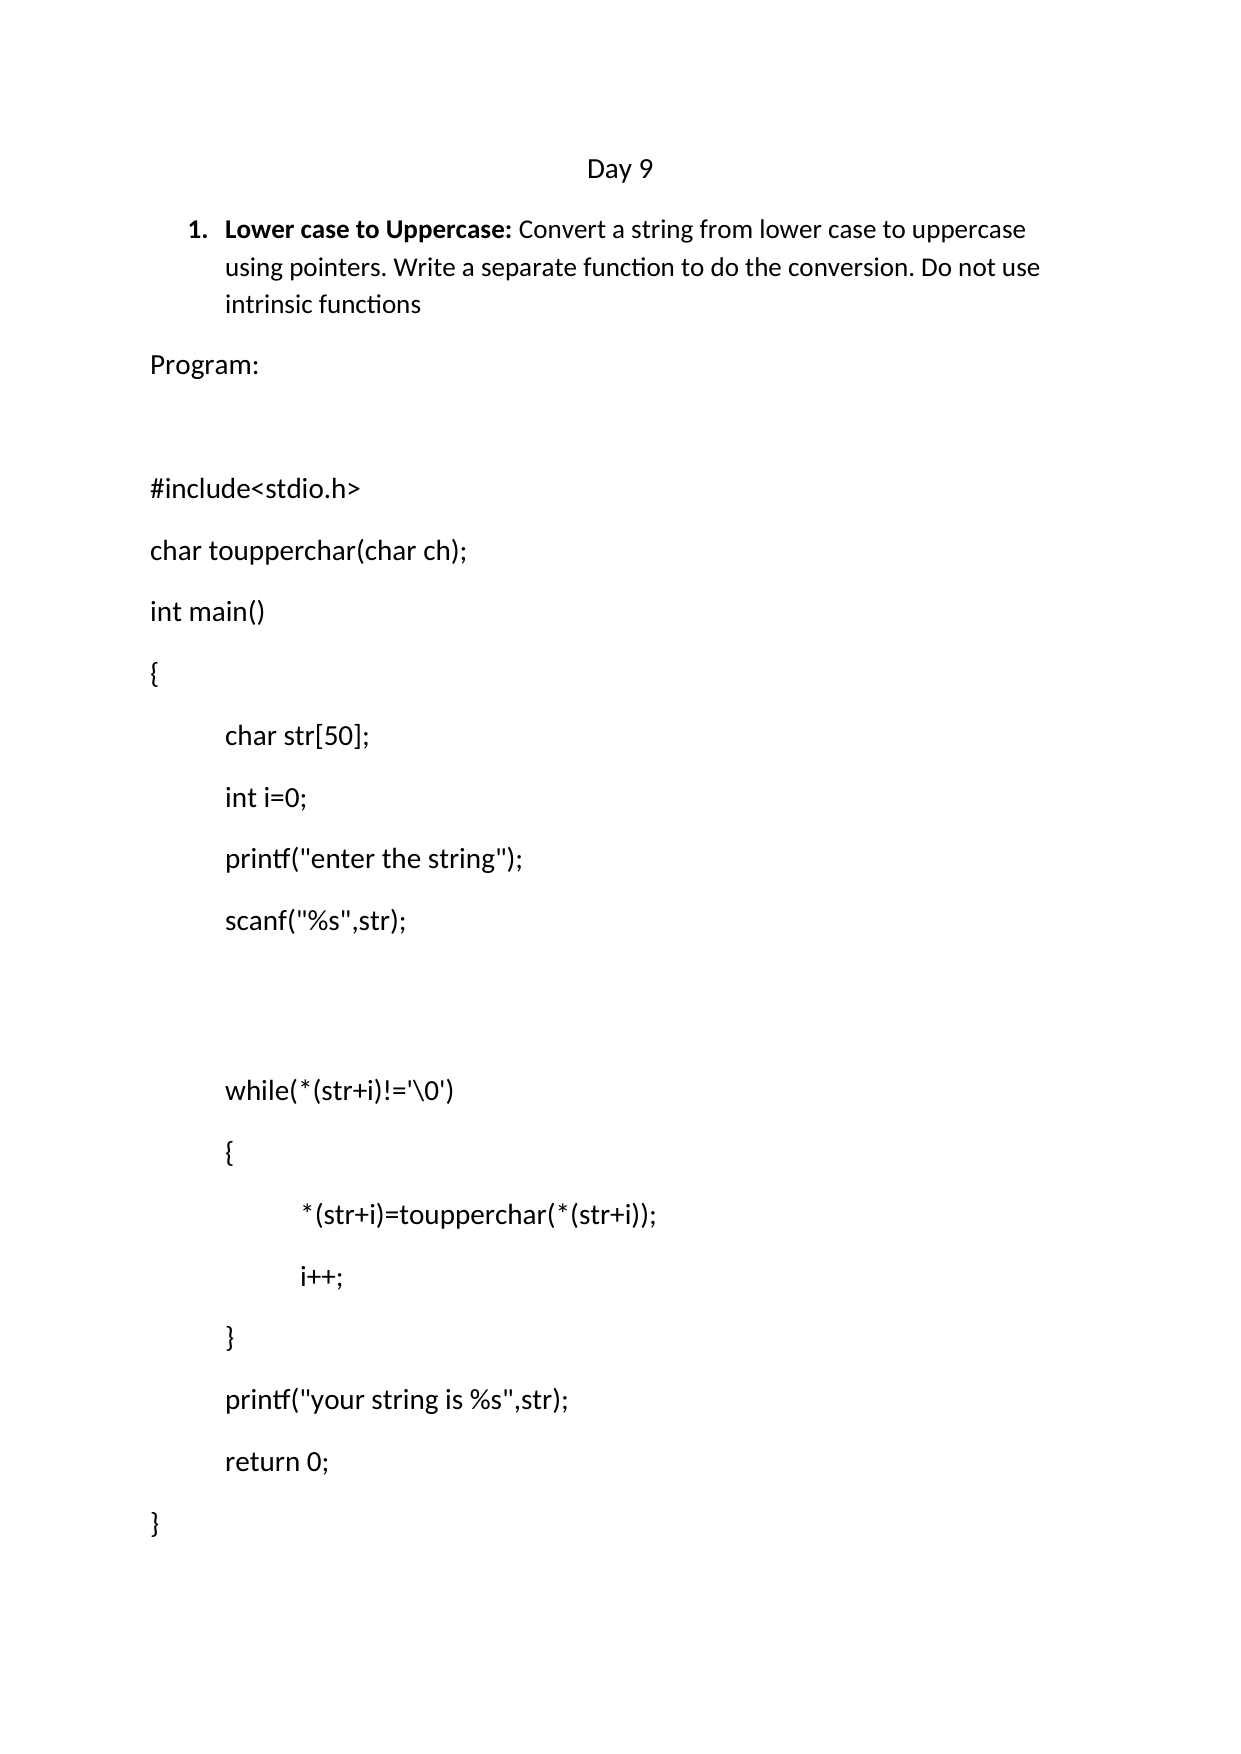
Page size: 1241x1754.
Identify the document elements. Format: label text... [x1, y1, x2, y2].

text { [150, 1134, 1090, 1170]
text scanf("%s",str); [150, 902, 1090, 938]
text *(str+i)=toupperchar(*(str+i)); [150, 1196, 1090, 1232]
text char toupperchar(char ch); [150, 532, 1090, 567]
text int i=0; [150, 779, 1090, 814]
list Lower case to Uppercase: Convert a string from lower case to uppercase using pointers. Write a separate function to do the conversion. Do not use intrinsic functions [187, 212, 1090, 321]
text } [150, 1505, 1090, 1540]
text #include<stdio.h> [150, 470, 1090, 506]
text i++; [150, 1258, 1090, 1293]
text Day 9 [150, 150, 1090, 186]
text printf("your string is %s",str); [150, 1381, 1090, 1417]
text return 0; [150, 1443, 1090, 1479]
text printf("enter the string"); [150, 841, 1090, 876]
text Program: [150, 346, 1090, 382]
text } [150, 1319, 1090, 1355]
text while(*(str+i)!='\0') [150, 1072, 1090, 1108]
text { [150, 655, 1090, 691]
text int main() [150, 593, 1090, 629]
text char str[50]; [150, 717, 1090, 753]
